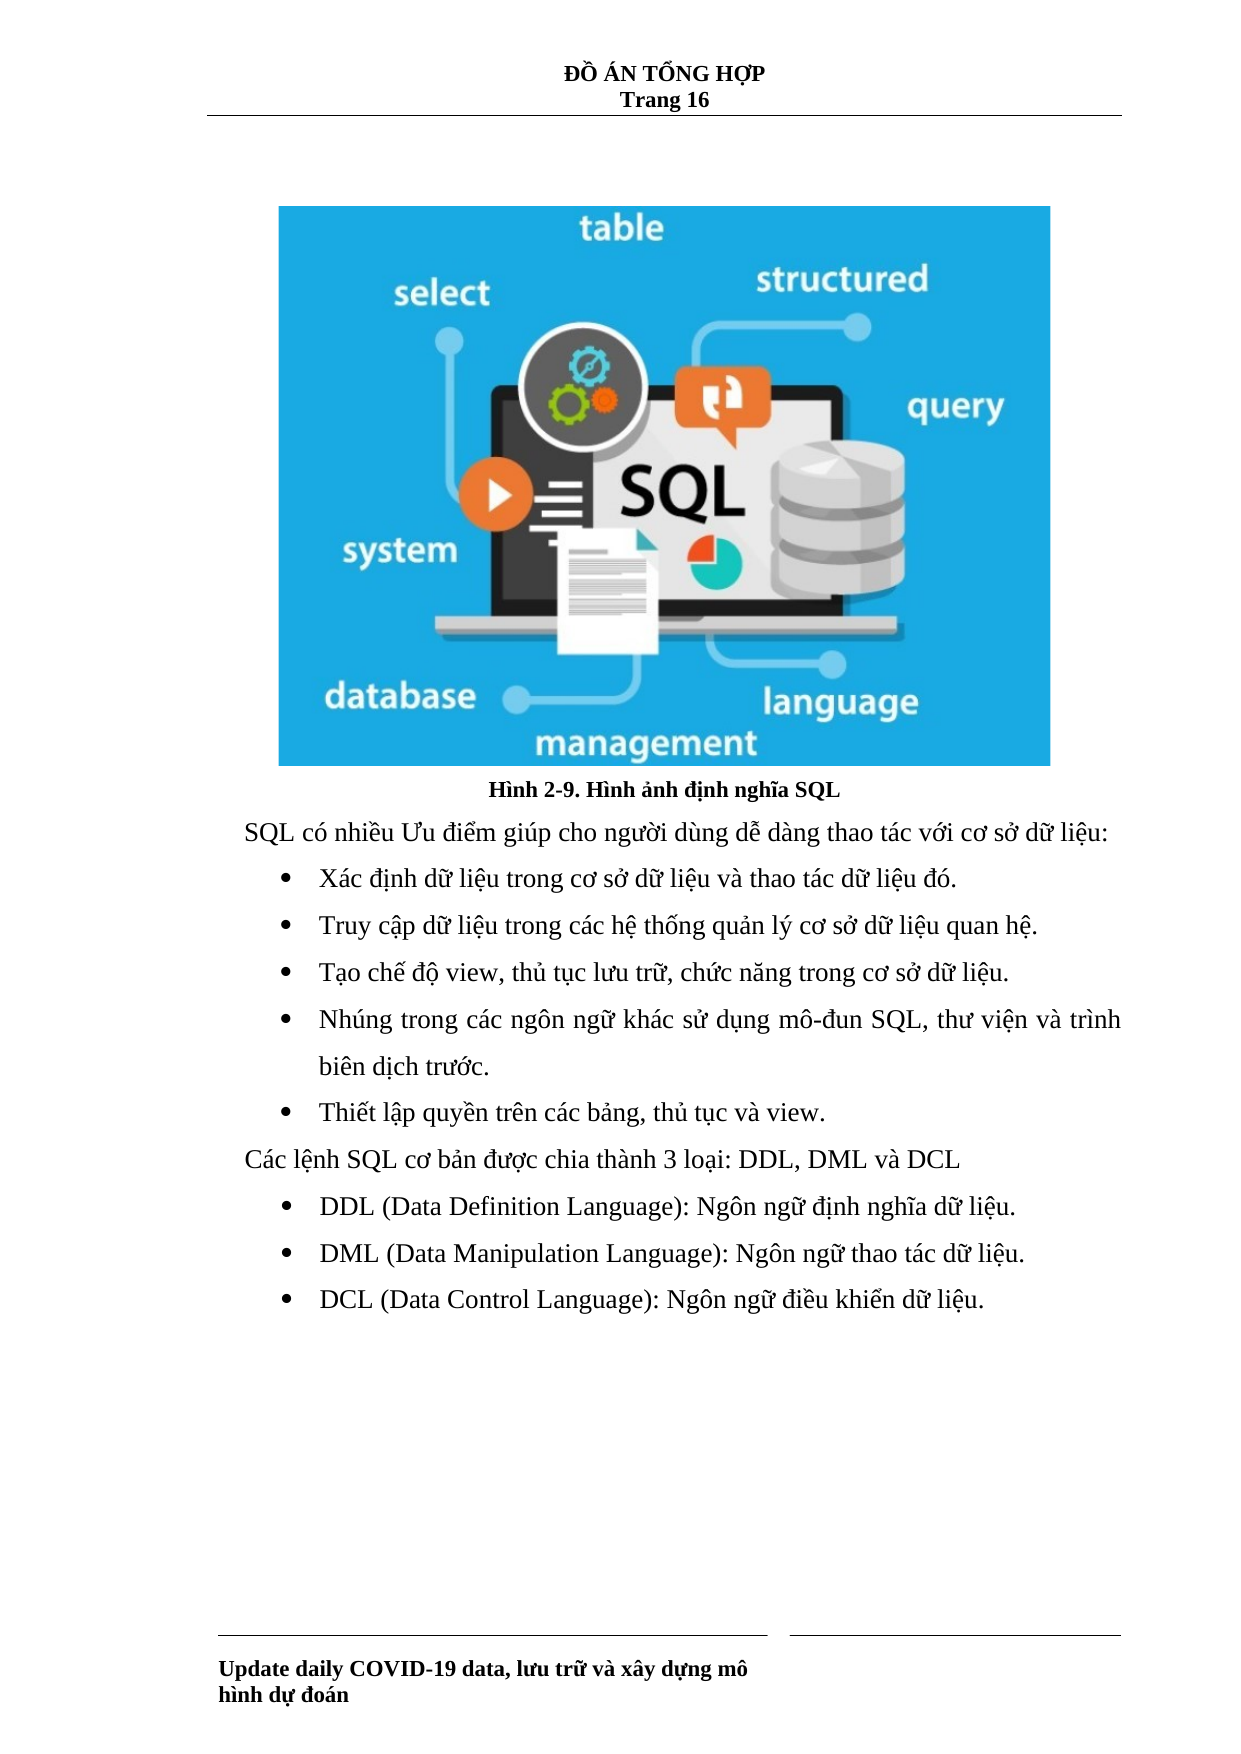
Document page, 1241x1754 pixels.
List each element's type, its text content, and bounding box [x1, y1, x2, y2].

text SQL có nhiều Ưu điểm giúp cho người dùng dễ dàng thao tác với cơ sở dữ liệu: [207, 816, 1122, 847]
list DDL (Data Definition Language): Ngôn ngữ định nghĩa dữ liệu. [282, 1190, 1122, 1221]
picture [278, 206, 1051, 766]
list Xác định dữ liệu trong cơ sở dữ liệu và thao tác dữ liệu đó. [281, 862, 1122, 893]
list DCL (Data Control Language): Ngôn ngữ điều khiển dữ liệu. [282, 1284, 1122, 1315]
list Truy cập dữ liệu trong các hệ thống quản lý cơ sở dữ liệu quan hệ. [281, 909, 1122, 940]
list Tạo chế độ view, thủ tục lưu trữ, chức năng trong cơ sở dữ liệu. [281, 956, 1122, 987]
list Nhúng trong các ngôn ngữ khác sử dụng mô-đun SQL, thư viện và trình biên dịch trước. [281, 1003, 1122, 1081]
list DML (Data Manipulation Language): Ngôn ngữ thao tác dữ liệu. [282, 1237, 1122, 1268]
list Thiết lập quyền trên các bảng, thủ tục và view. [281, 1096, 1122, 1128]
text Các lệnh SQL cơ bản được chia thành 3 loại: DDL, DML và DCL [244, 1143, 1122, 1174]
